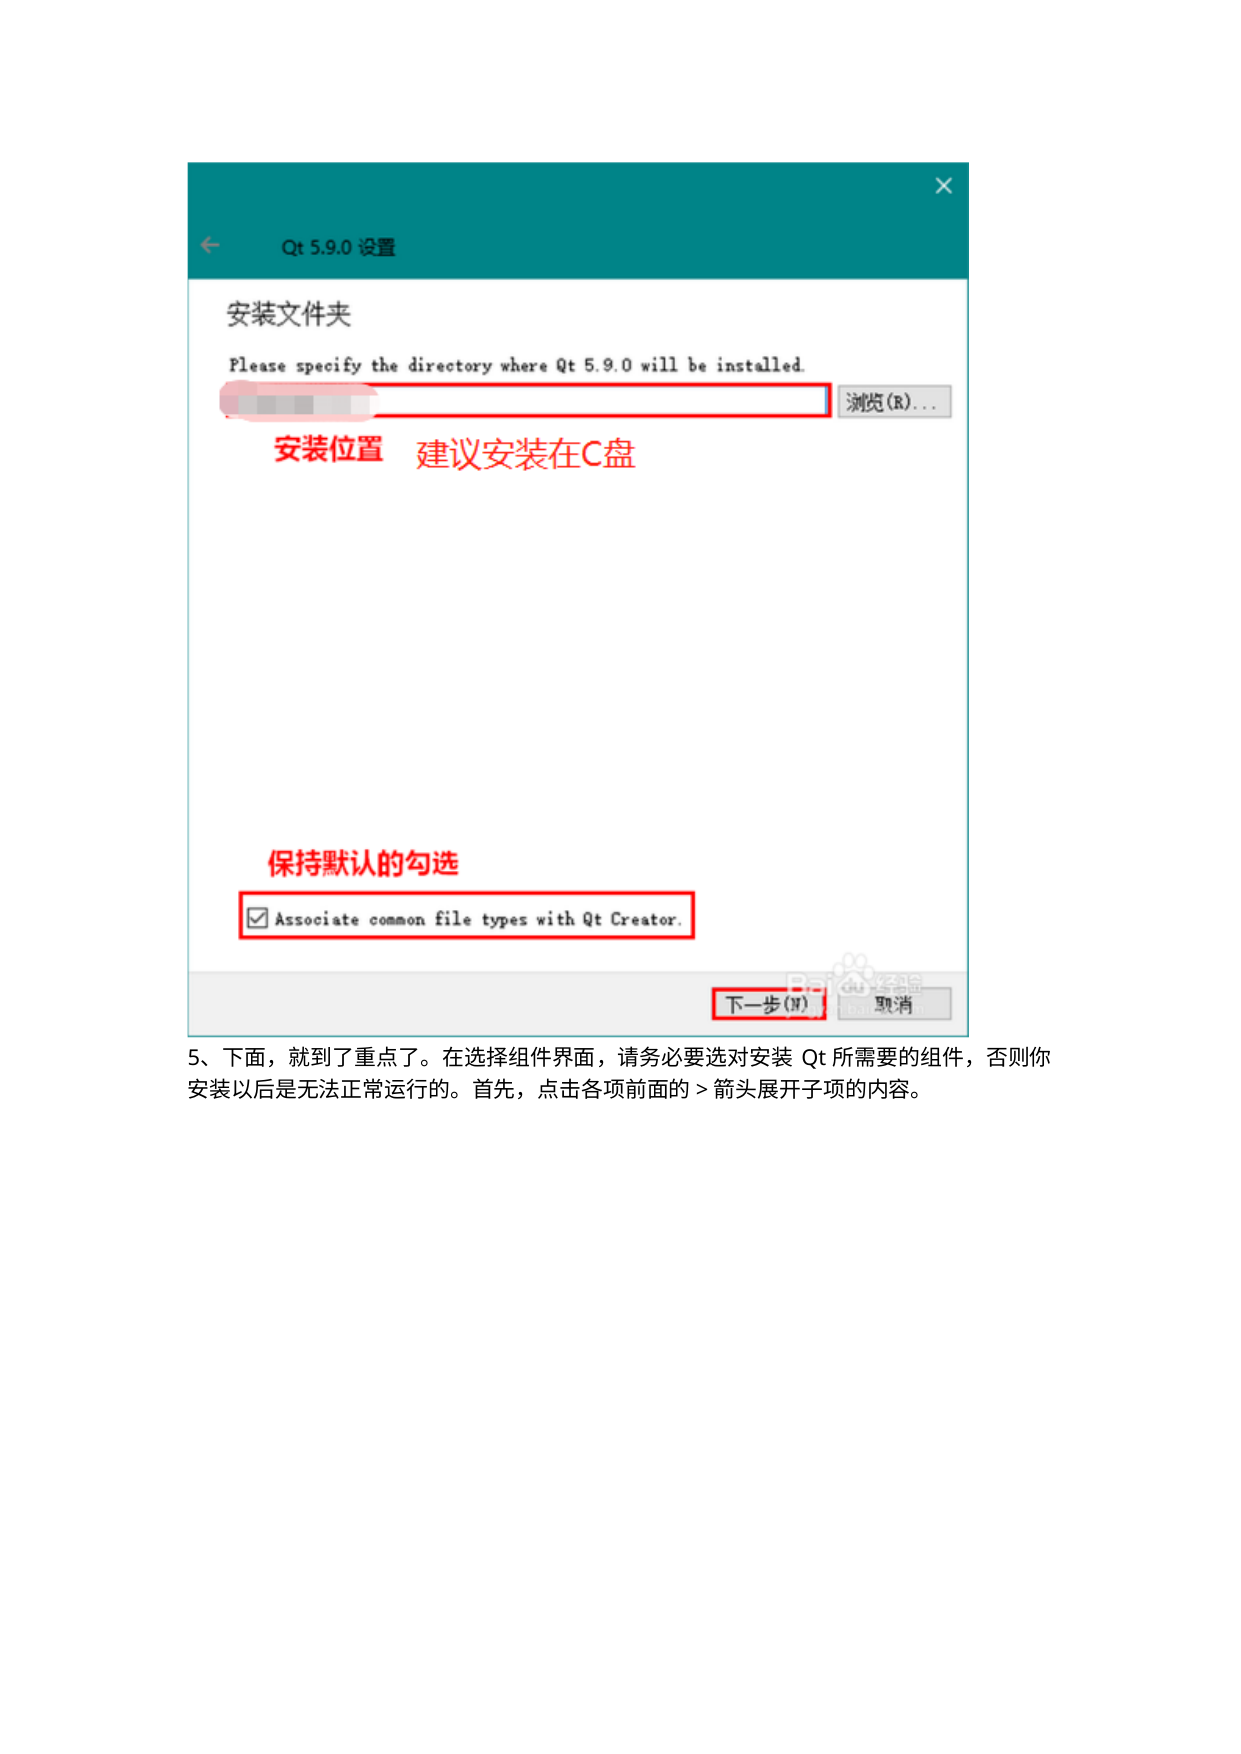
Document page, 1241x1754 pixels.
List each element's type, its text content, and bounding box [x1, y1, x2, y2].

text 5、下面，就到了重点了。在选择组件界面，请务必要选对安装 Qt 所需要的组件，否则你安装以后是无法正常运行的。首先，点击各项前面的 > 箭头展开子项的内容。 [187, 1039, 1053, 1104]
picture [187, 162, 969, 1039]
